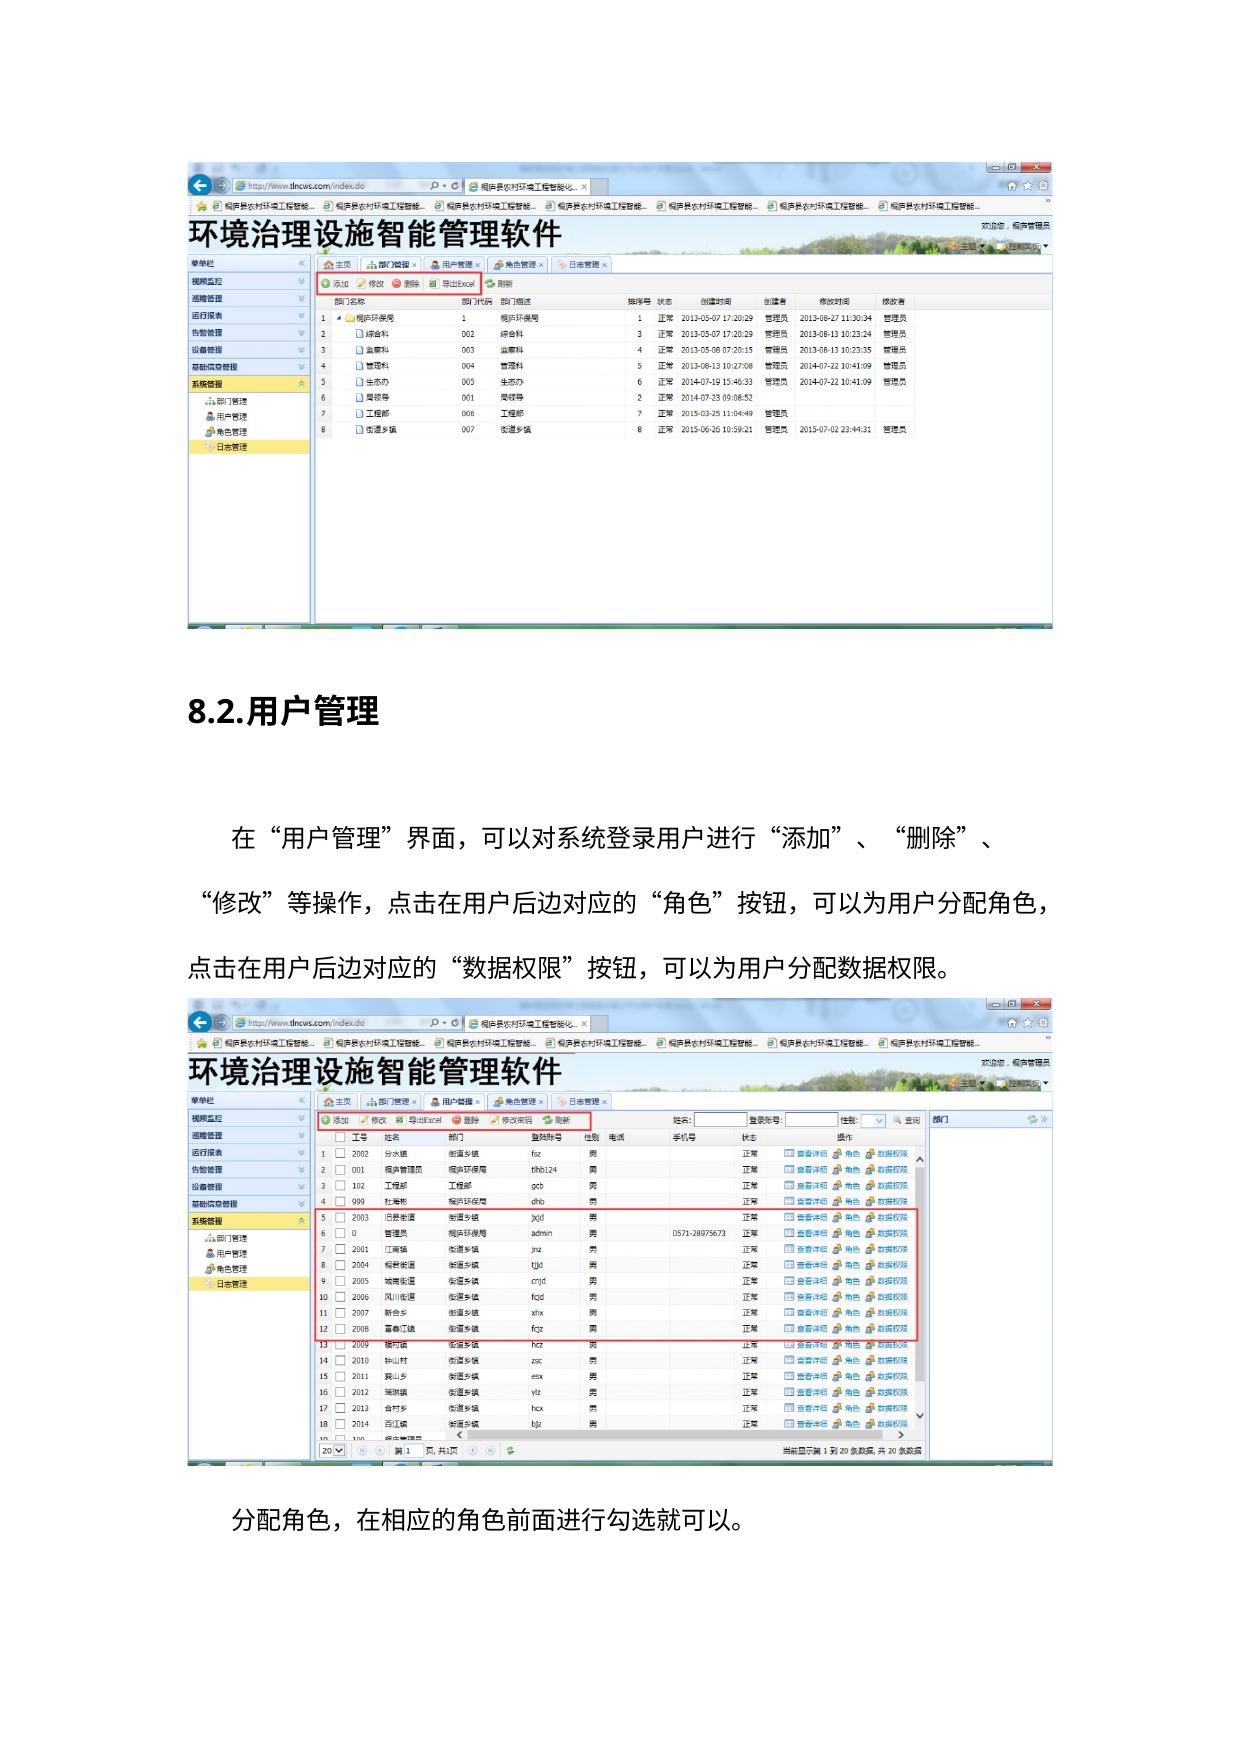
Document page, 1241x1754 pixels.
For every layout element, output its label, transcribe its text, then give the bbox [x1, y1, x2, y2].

subtitle 用户管理 [187, 677, 1053, 742]
text 在“用户管理”界面，可以对系统登录用户进行“添加”、“删除”、“修改”等操作，点击在用户后边对应的“角色”按钮，可以为用户分配角色，点击在用户后边对应的“数据权限”按钮，可以为用户分配数据权限。 [187, 804, 1053, 998]
text 分配角色，在相应的角色前面进行勾选就可以。 [187, 1486, 1053, 1551]
picture [187, 162, 1053, 629]
picture [187, 998, 1053, 1466]
